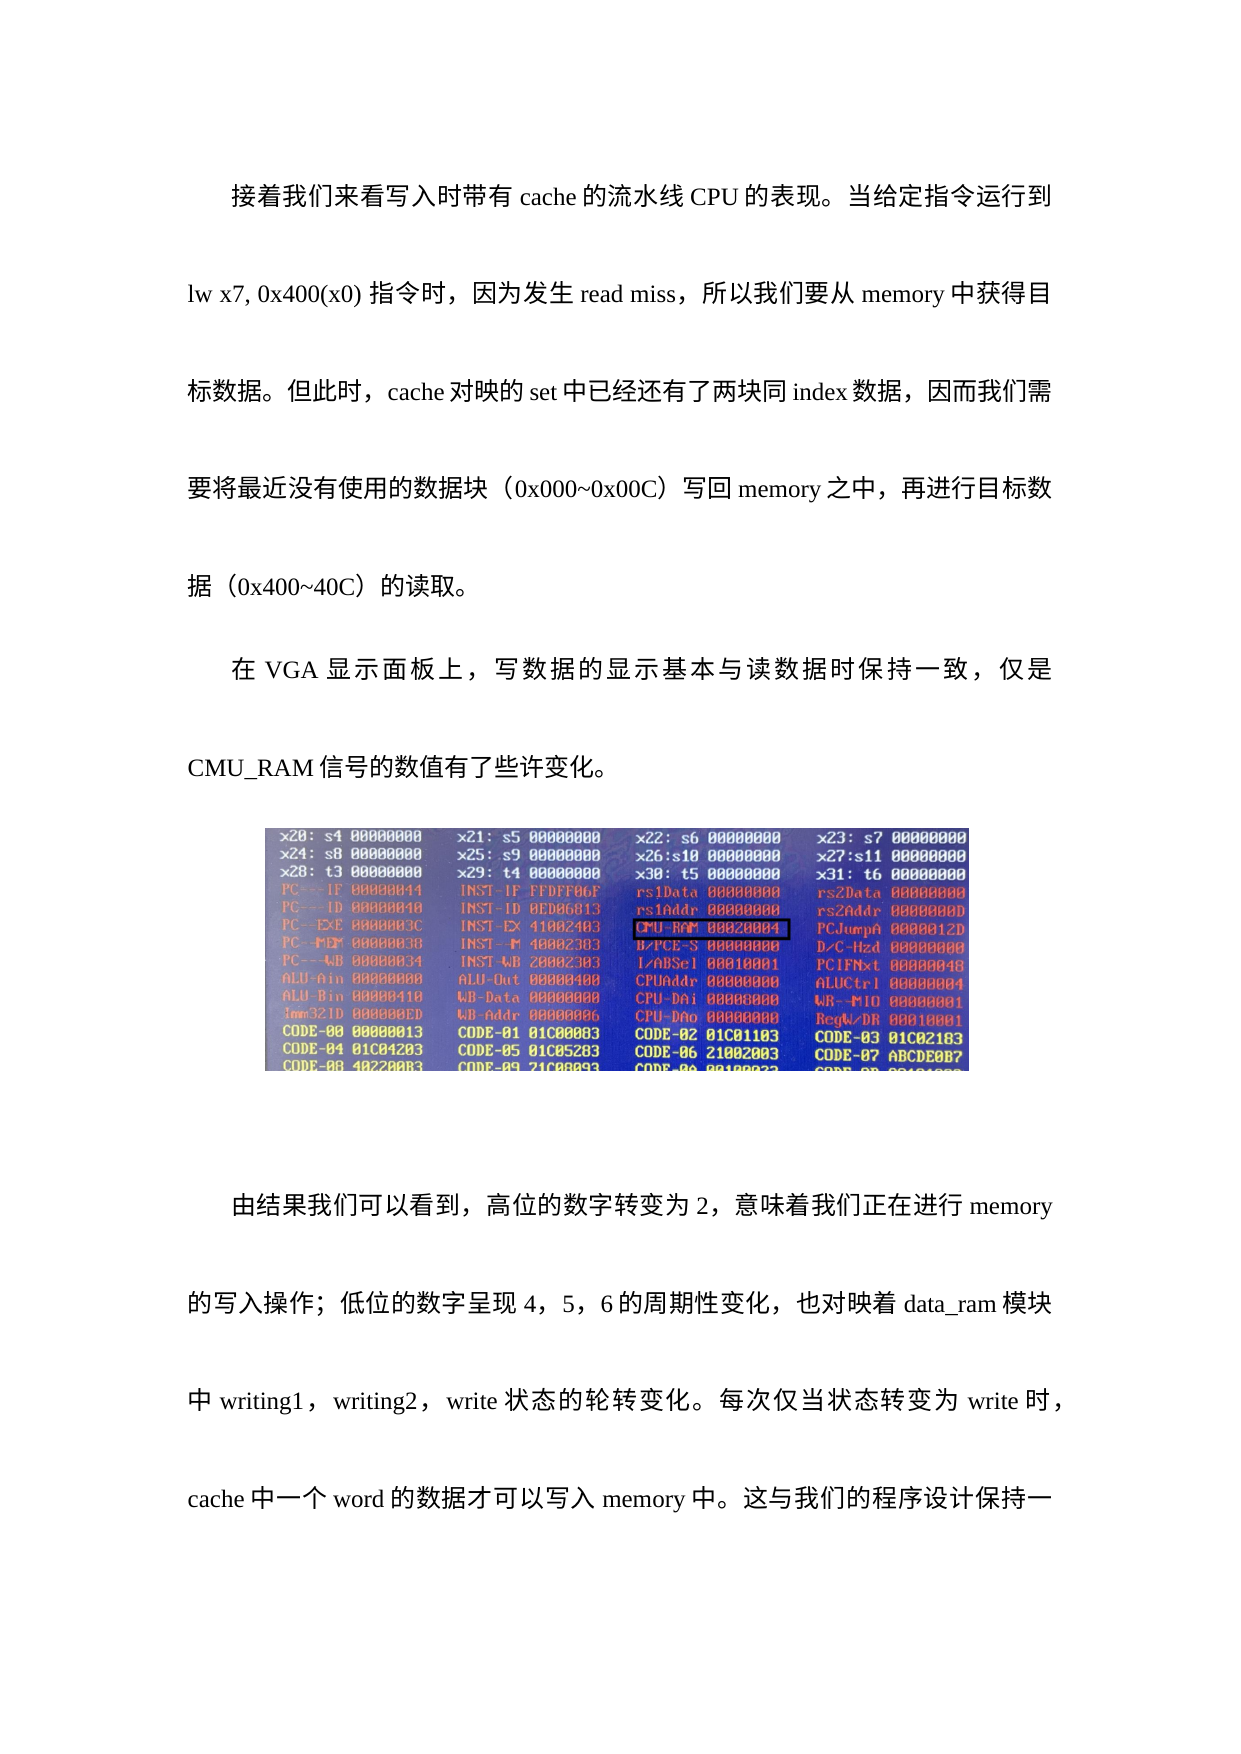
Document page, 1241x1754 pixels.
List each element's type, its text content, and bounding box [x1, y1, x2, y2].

text 接着我们来看写入时带有cache的流水线CPU的表现。当给定指令运行到lw x7, 0x400(x0) 指令时，因为发生read miss，所以我们要从memory中获得目标数据。但此时，cache对映的set中已经还有了两块同index数据，因而我们需要将最近没有使用的数据块（0x000~0x00C）写回memory之中，再进行目标数据（0x400~40C）的读取。 [187, 162, 1053, 617]
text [187, 1171, 1053, 1529]
picture [265, 828, 969, 1071]
text 在VGA显示面板上，写数据的显示基本与读数据时保持一致，仅是CMU_RAM信号的数值有了些许变化。 [187, 635, 1053, 798]
